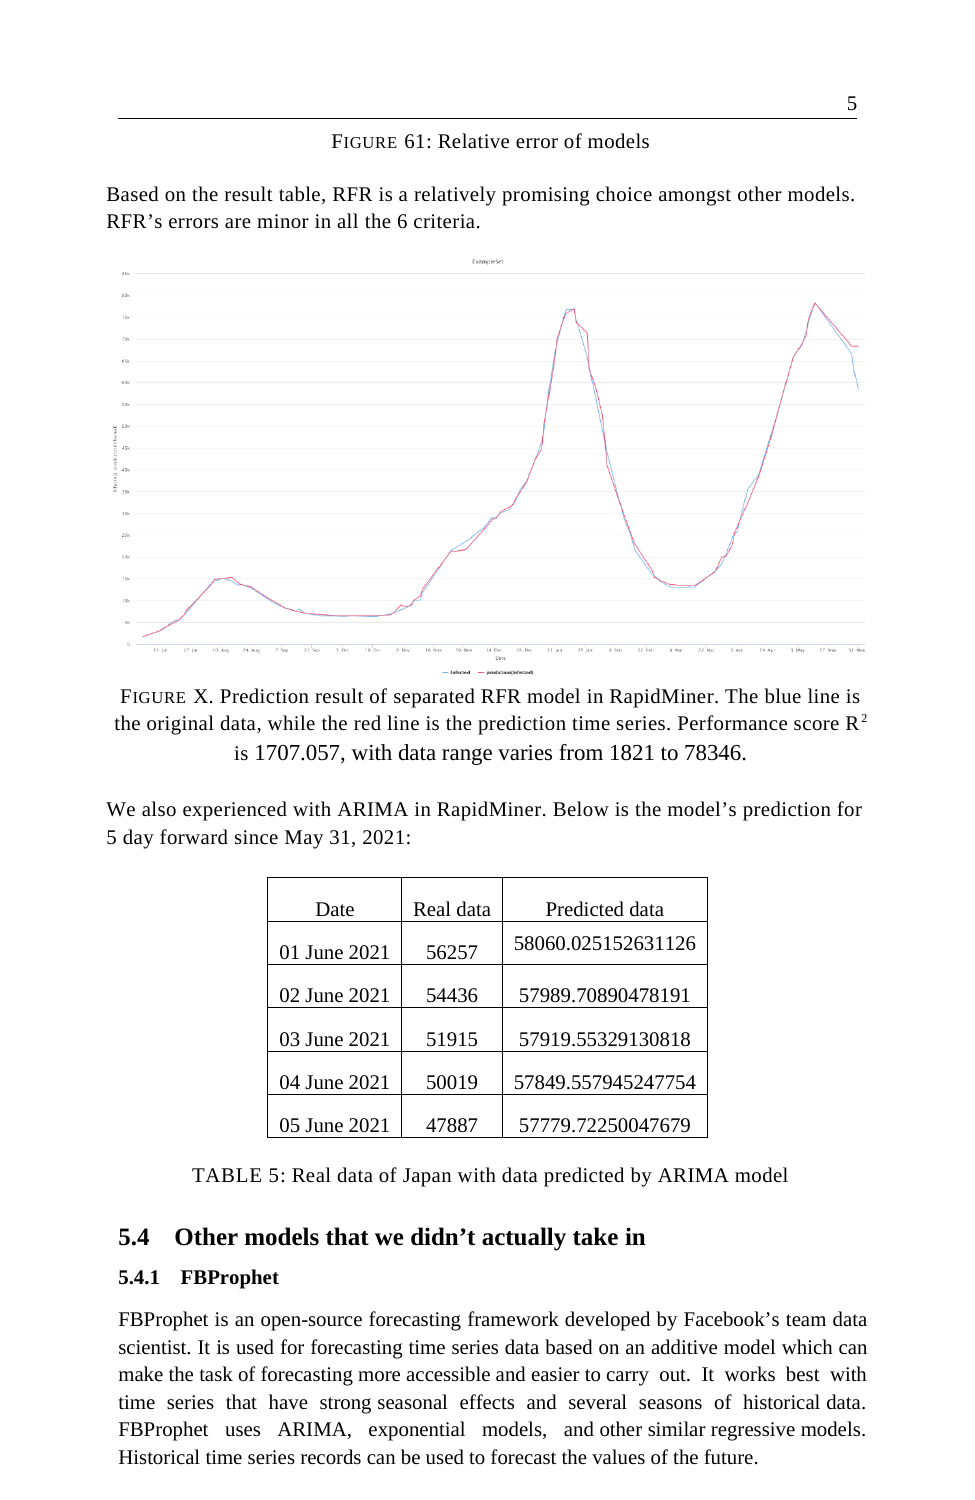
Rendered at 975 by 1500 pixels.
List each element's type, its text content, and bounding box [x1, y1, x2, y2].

table_cell 57849.557945247754 [503, 1052, 707, 1094]
table_cell 02 June 2021 [268, 965, 401, 1007]
table_cell 03 June 2021 [268, 1008, 401, 1051]
table_cell 57919.55329130818 [503, 1008, 707, 1051]
table_cell 05 June 2021 [268, 1095, 401, 1137]
table_cell 54436 [402, 965, 502, 1007]
table_cell 58060.025152631126 [503, 922, 707, 964]
table_cell 57779.72250047679 [503, 1095, 707, 1137]
text FIGURE X. Prediction result of separated RFR model in RapidMiner. The blue line is the original data, while the red line is the prediction time series. Performance score R2 is 1707.057, with data range varies from 1821 to 78346. [106, 684, 875, 766]
table_cell 51915 [402, 1008, 502, 1051]
table_cell 57989.70890478191 [503, 965, 707, 1007]
picture [106, 255, 869, 684]
table_header Real data [402, 878, 502, 921]
table_header Predicted data [503, 878, 707, 921]
table_cell 56257 [402, 922, 502, 964]
subtitle FBProphet [118, 1265, 869, 1289]
text FIGURE 61: Relative error of models [106, 129, 875, 153]
table_cell 04 June 2021 [268, 1052, 401, 1094]
table_header Date [268, 878, 401, 921]
table_cell 50019 [402, 1052, 502, 1094]
text Based on the result table, RFR is a relatively promising choice amongst other models. RFR’s errors are minor in all the 6 criteria. [106, 182, 875, 233]
table_cell 01 June 2021 [268, 922, 401, 964]
table_cell 47887 [402, 1095, 502, 1137]
text TABLE 5: Real data of Japan with data predicted by ARIMA model [106, 1163, 875, 1187]
text FBProphet is an open-source forecasting framework developed by Facebook’s team data scientist. It is used for forecasting time series data based on an additive model which can make the task of forecasting more accessible and easier to carry out. It works best with time series that have strong seasonal effects and several seasons of historical data. FBProphet uses ARIMA, exponential models, and other similar regressive models. Historical time series records can be used to forecast the values of the future. [118, 1307, 869, 1469]
subtitle Other models that we didn’t actually take in [118, 1222, 869, 1251]
text We also experienced with ARIMA in RapidMiner. Below is the model’s prediction for 5 day forward since May 31, 2021: [106, 797, 875, 849]
